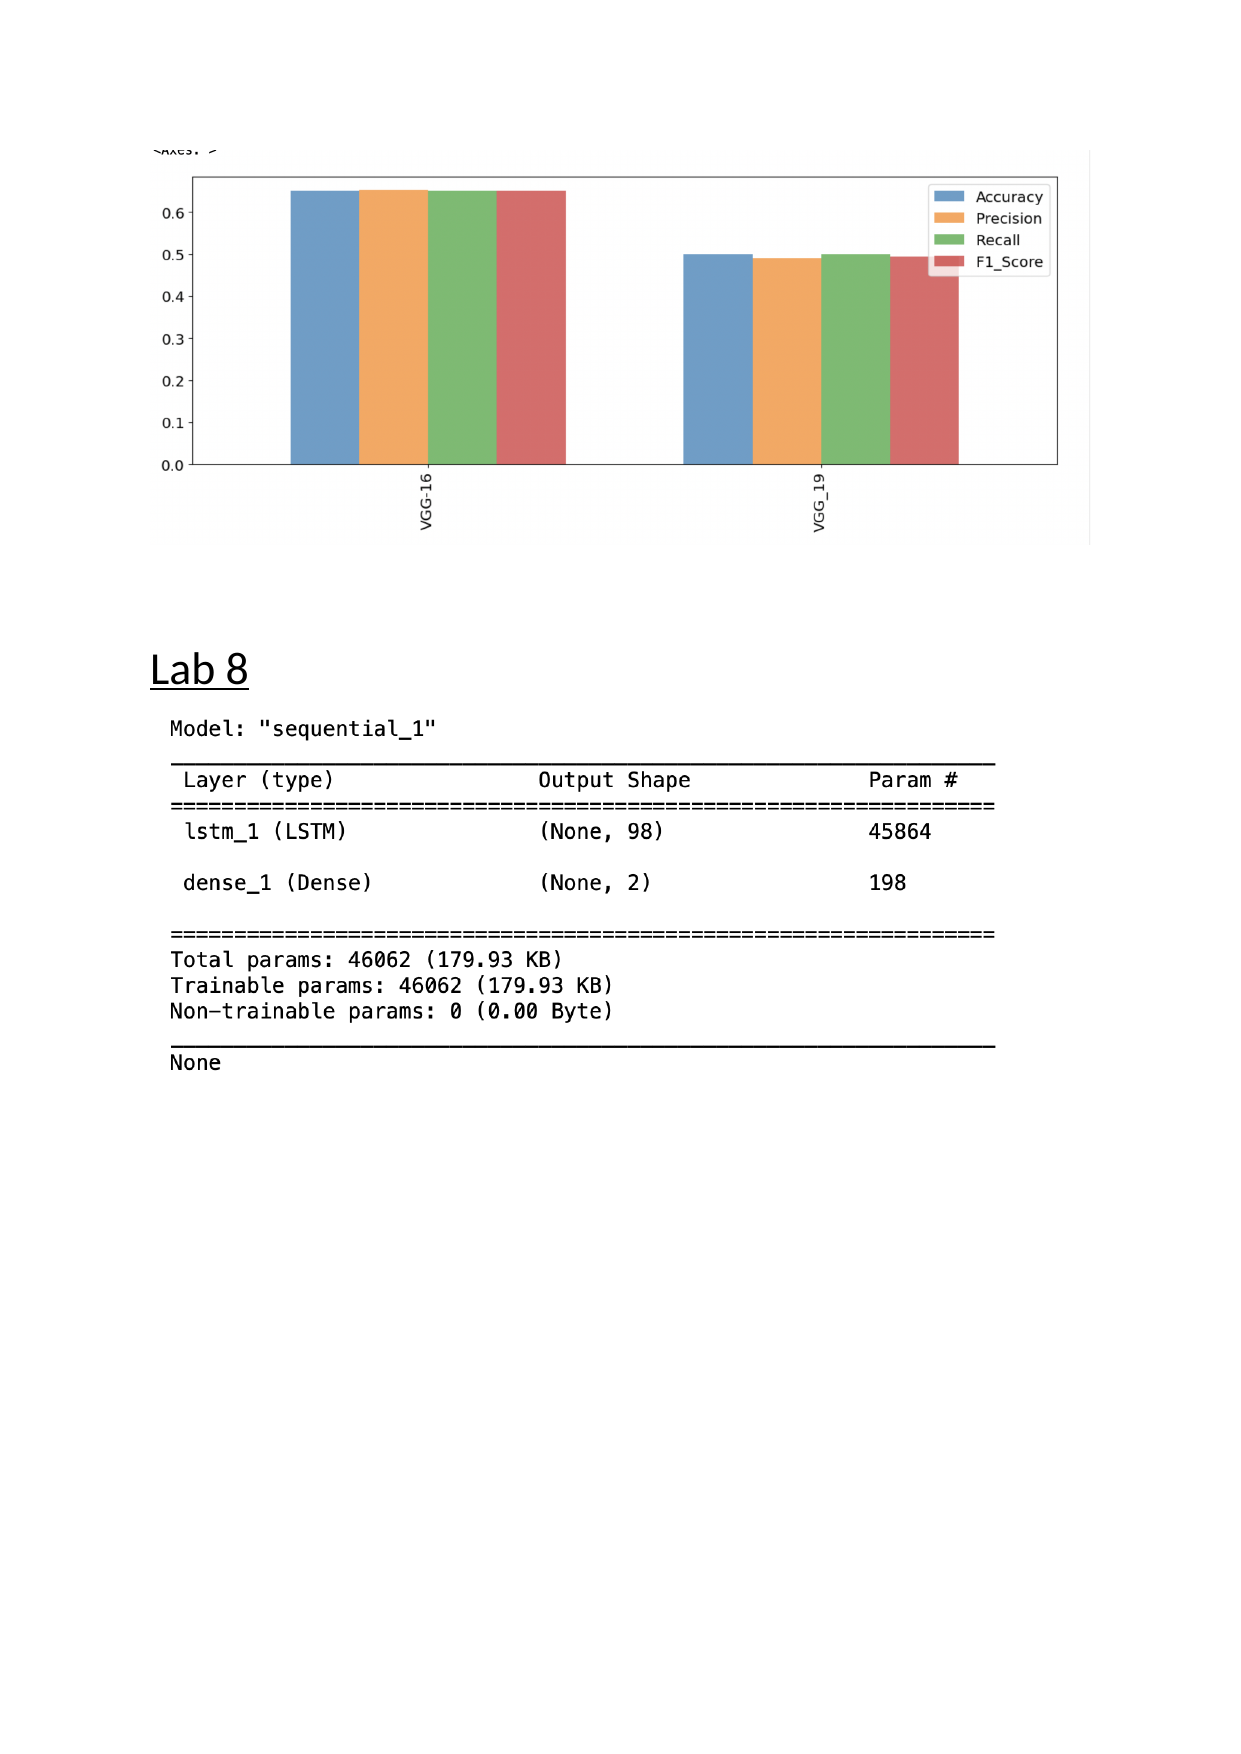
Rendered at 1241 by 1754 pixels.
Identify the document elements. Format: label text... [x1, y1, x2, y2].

text Lab 8 [150, 640, 1090, 696]
picture [150, 150, 1091, 545]
picture [150, 717, 1091, 1086]
